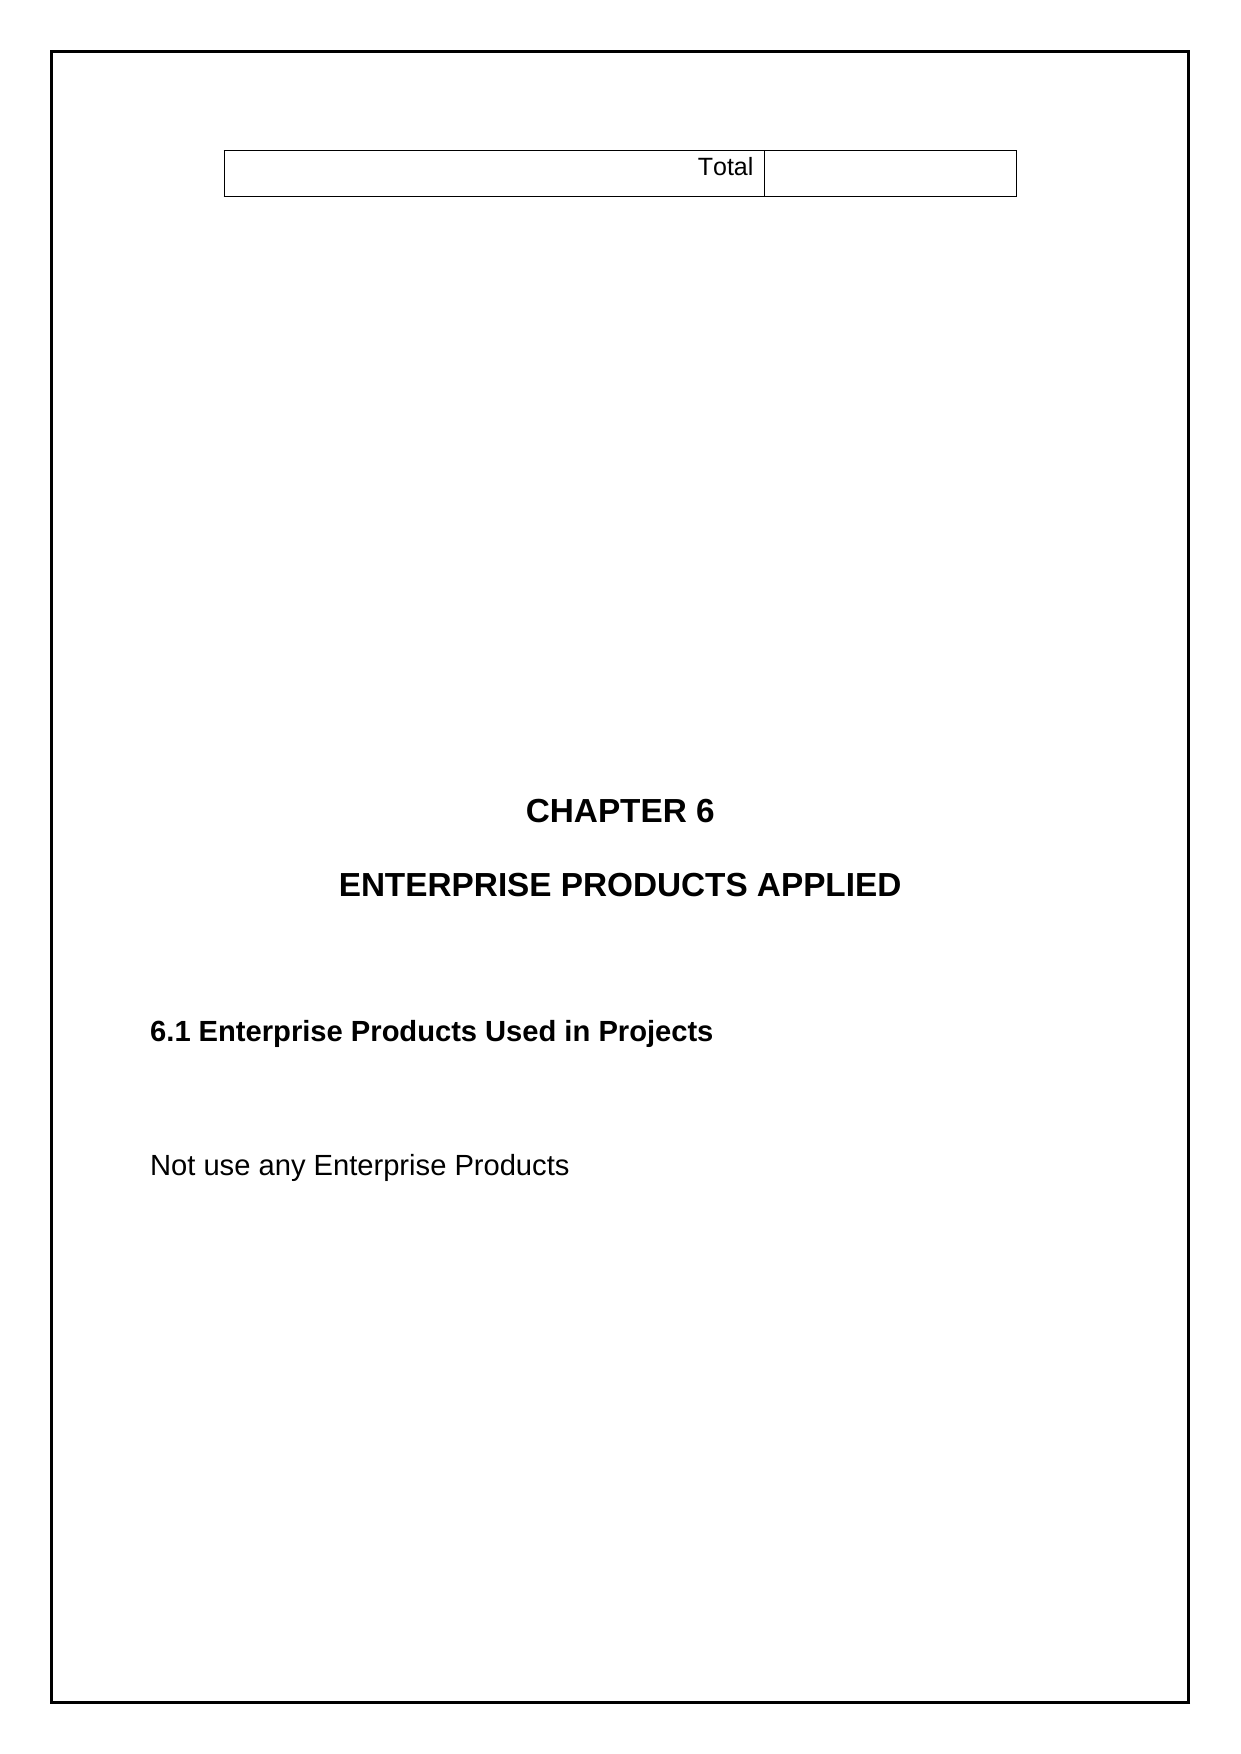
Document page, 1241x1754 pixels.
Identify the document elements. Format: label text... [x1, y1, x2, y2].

text 6.1 Enterprise Products Used in Projects [150, 1014, 1090, 1047]
table_cell [765, 151, 1016, 196]
text ENTERPRISE PRODUCTS APPLIED [150, 865, 1090, 903]
table_cell Total [225, 151, 764, 196]
text CHAPTER 6 [150, 791, 1090, 829]
text Not use any Enterprise Products [150, 1148, 1090, 1181]
